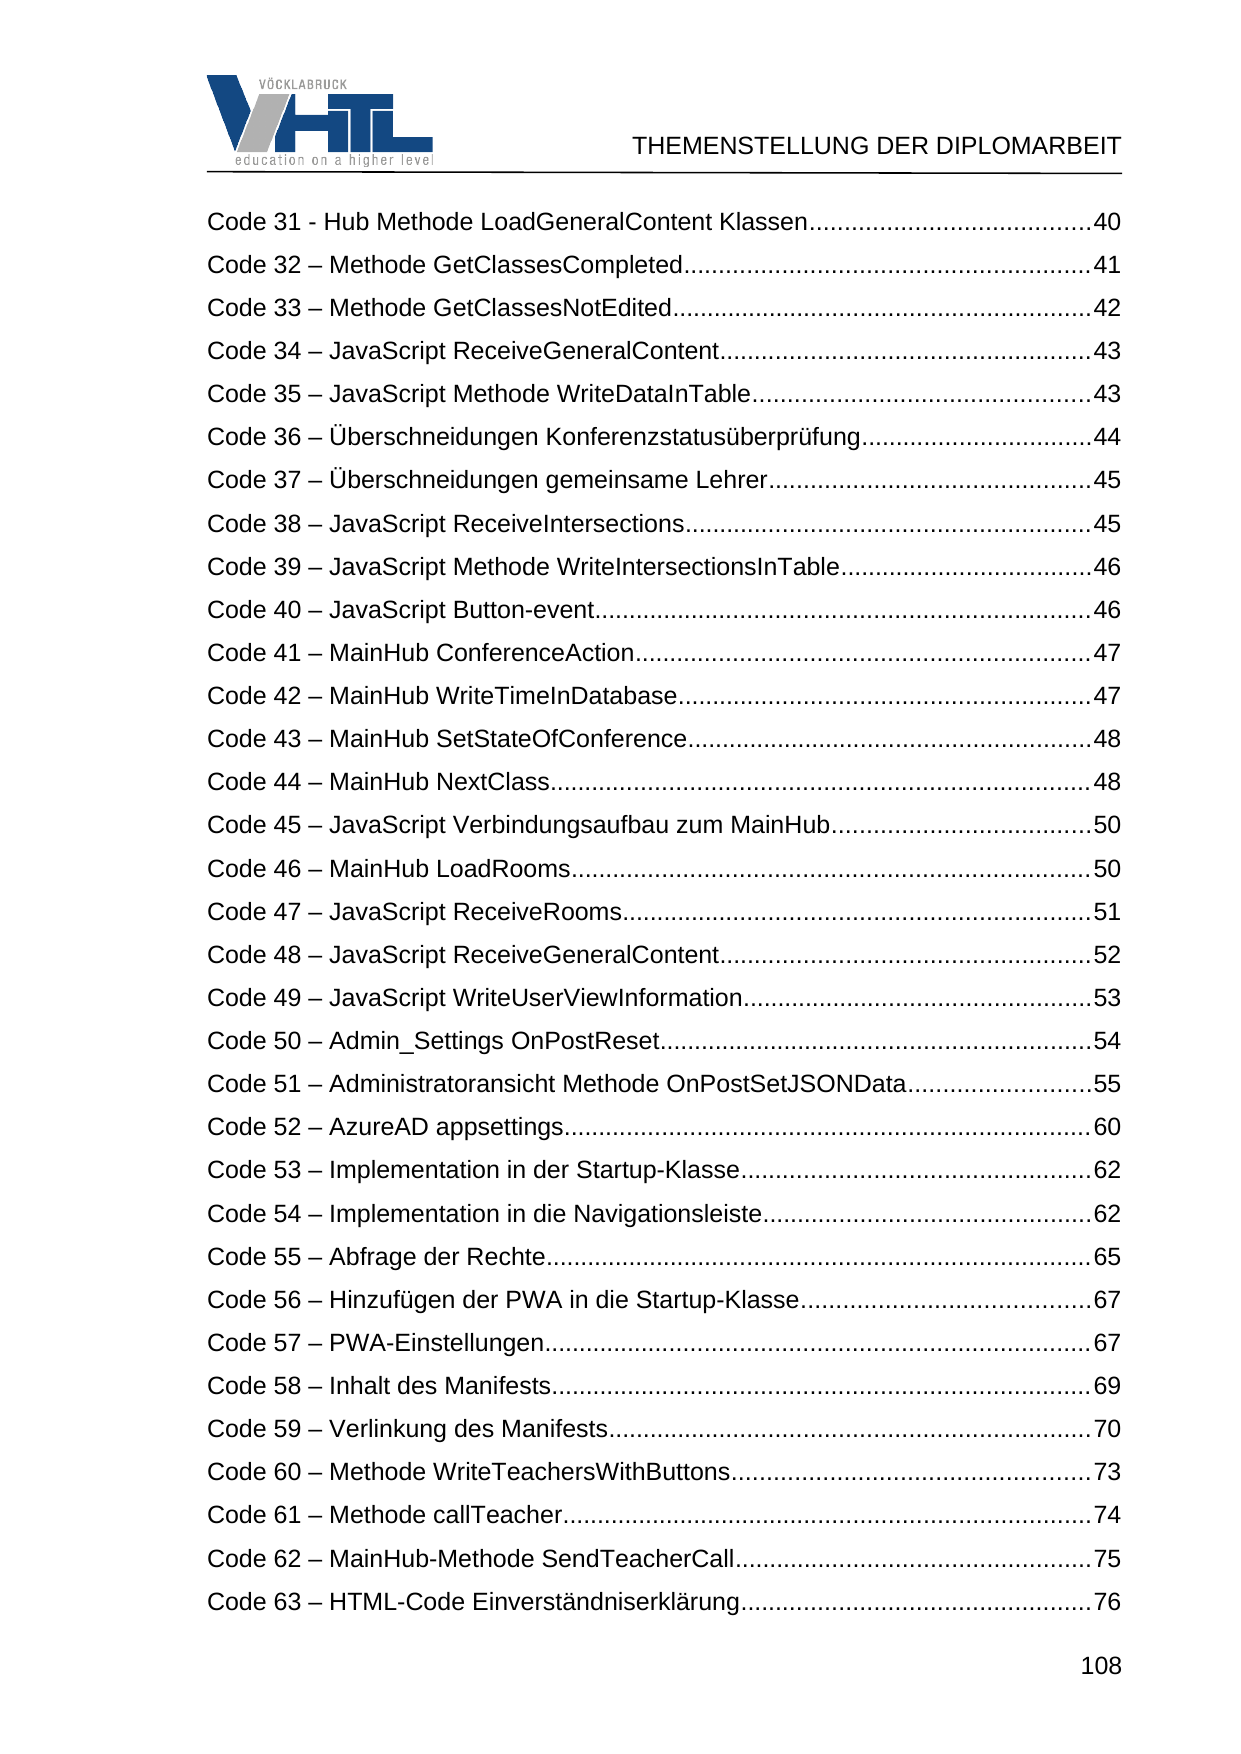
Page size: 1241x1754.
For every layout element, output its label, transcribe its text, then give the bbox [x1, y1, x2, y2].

text Code 48 – JavaScript ReceiveGeneralContent 52 [207, 940, 1122, 969]
text Code 62 – MainHub-Methode SendTeacherCall 75 [207, 1544, 1122, 1572]
text Code 35 – JavaScript Methode WriteDataInTable 43 [207, 379, 1122, 408]
text Code 54 – Implementation in die Navigationsleiste 62 [207, 1199, 1122, 1227]
text Code 43 – MainHub SetStateOfConference 48 [207, 724, 1122, 753]
text Code 59 – Verlinkung des Manifests 70 [207, 1414, 1122, 1443]
text Code 37 – Überschneidungen gemeinsame Lehrer 45 [207, 466, 1122, 494]
text Code 56 – Hinzufügen der PWA in die Startup-Klasse 67 [207, 1285, 1122, 1314]
text Code 42 – MainHub WriteTimeInDatabase 47 [207, 681, 1122, 710]
picture [206, 75, 433, 167]
text Code 50 – Admin_Settings OnPostReset 54 [207, 1026, 1122, 1055]
text Code 36 – Überschneidungen Konferenzstatusüberprüfung 44 [207, 422, 1122, 451]
text Code 41 – MainHub ConferenceAction 47 [207, 638, 1122, 667]
text Code 53 – Implementation in der Startup-Klasse 62 [207, 1156, 1122, 1184]
text Code 40 – JavaScript Button-event 46 [207, 595, 1122, 624]
text Code 49 – JavaScript WriteUserViewInformation 53 [207, 983, 1122, 1012]
text Code 39 – JavaScript Methode WriteIntersectionsInTable 46 [207, 552, 1122, 581]
text Code 38 – JavaScript ReceiveIntersections 45 [207, 509, 1122, 537]
text Code 61 – Methode callTeacher 74 [207, 1501, 1122, 1529]
text Code 46 – MainHub LoadRooms 50 [207, 854, 1122, 882]
text Code 44 – MainHub NextClass 48 [207, 767, 1122, 796]
text Code 55 – Abfrage der Rechte 65 [207, 1242, 1122, 1271]
text Code 51 – Administratoransicht Methode OnPostSetJSONData 55 [207, 1069, 1122, 1098]
text Code 34 – JavaScript ReceiveGeneralContent 43 [207, 336, 1122, 365]
text Code 60 – Methode WriteTeachersWithButtons 73 [207, 1457, 1122, 1486]
text Code 32 – Methode GetClassesCompleted 41 [207, 250, 1122, 279]
text Code 47 – JavaScript ReceiveRooms 51 [207, 897, 1122, 926]
text Code 33 – Methode GetClassesNotEdited 42 [207, 293, 1122, 322]
text Code 63 – HTML-Code Einverständniserklärung 76 [207, 1587, 1122, 1616]
text Code 57 – PWA-Einstellungen 67 [207, 1328, 1122, 1357]
text Code 52 – AzureAD appsettings 60 [207, 1112, 1122, 1141]
text Code 58 – Inhalt des Manifests 69 [207, 1371, 1122, 1400]
text Code 45 – JavaScript Verbindungsaufbau zum MainHub 50 [207, 811, 1122, 839]
text Code 31 - Hub Methode LoadGeneralContent Klassen 40 [207, 207, 1122, 236]
